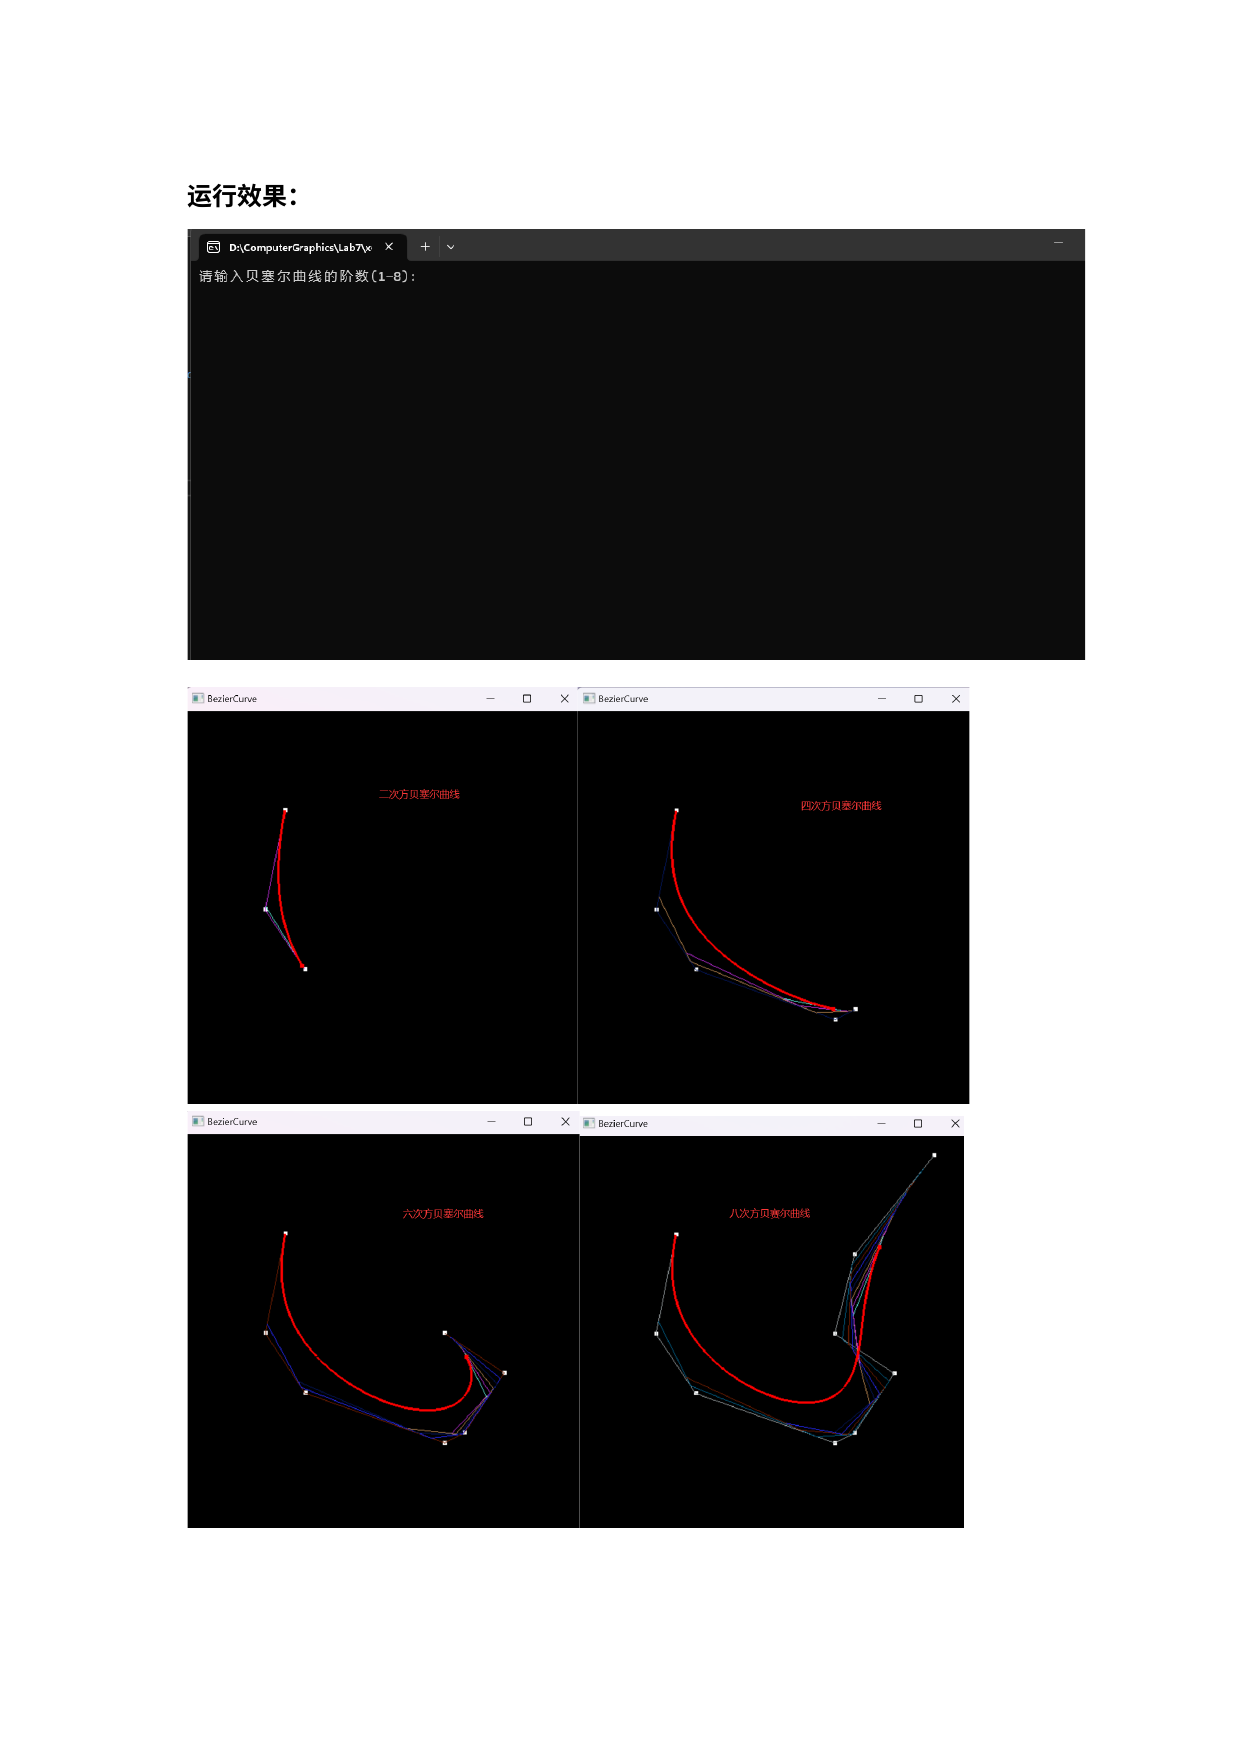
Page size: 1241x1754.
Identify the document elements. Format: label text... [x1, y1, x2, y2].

picture [187, 229, 1086, 660]
picture [187, 687, 970, 1104]
picture [187, 1111, 964, 1528]
text 运行效果： [187, 162, 1053, 227]
